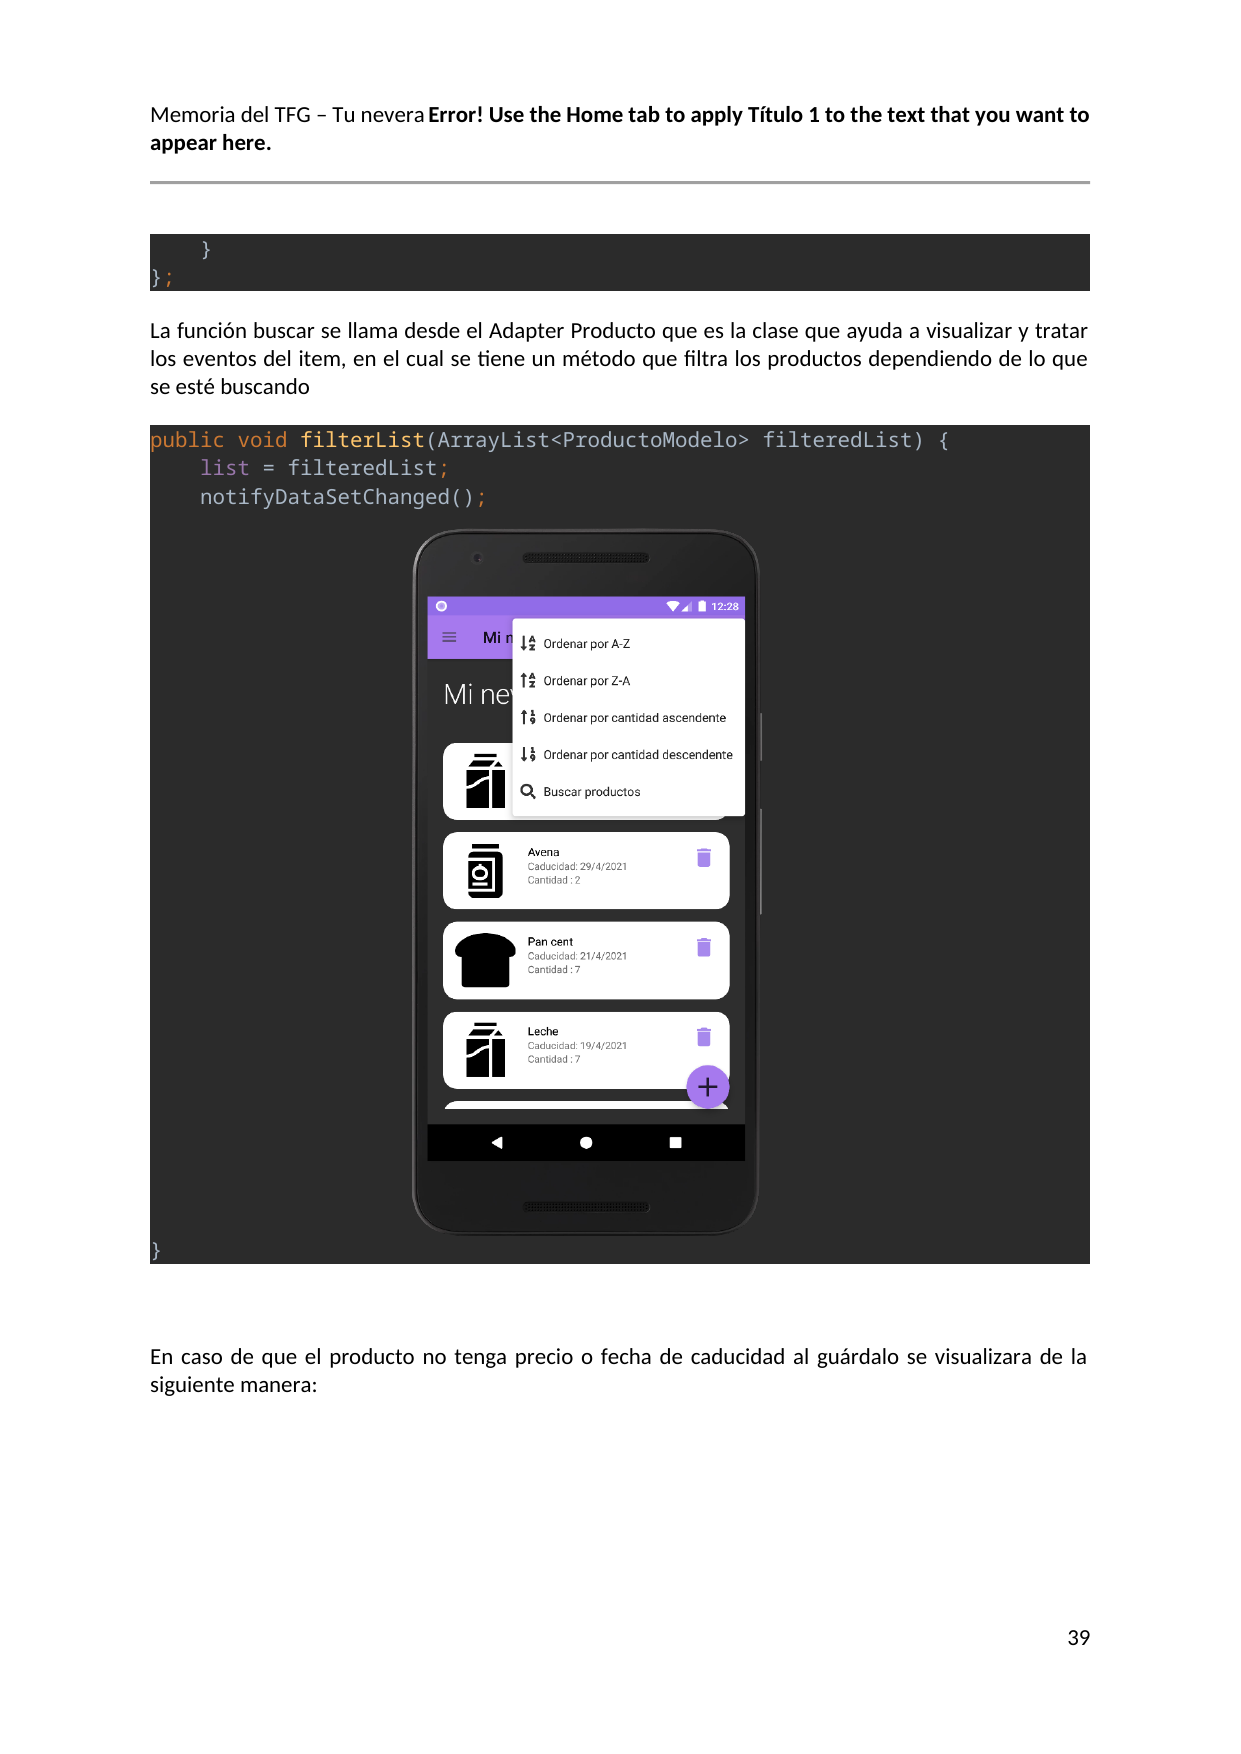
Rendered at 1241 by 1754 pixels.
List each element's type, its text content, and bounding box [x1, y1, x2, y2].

text La función buscar se llama desde el Adapter Producto que es la clase que ayuda a visualizar y tratar los eventos del item, en el cual se tiene un método que filtra los productos dependiendo de lo que se esté buscando [150, 316, 1090, 400]
text En caso de que el producto no tenga precio o fecha de caducidad al guárdalo se visualizara de la siguiente manera: [150, 1342, 1090, 1398]
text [150, 234, 1090, 291]
picture [412, 528, 763, 1236]
